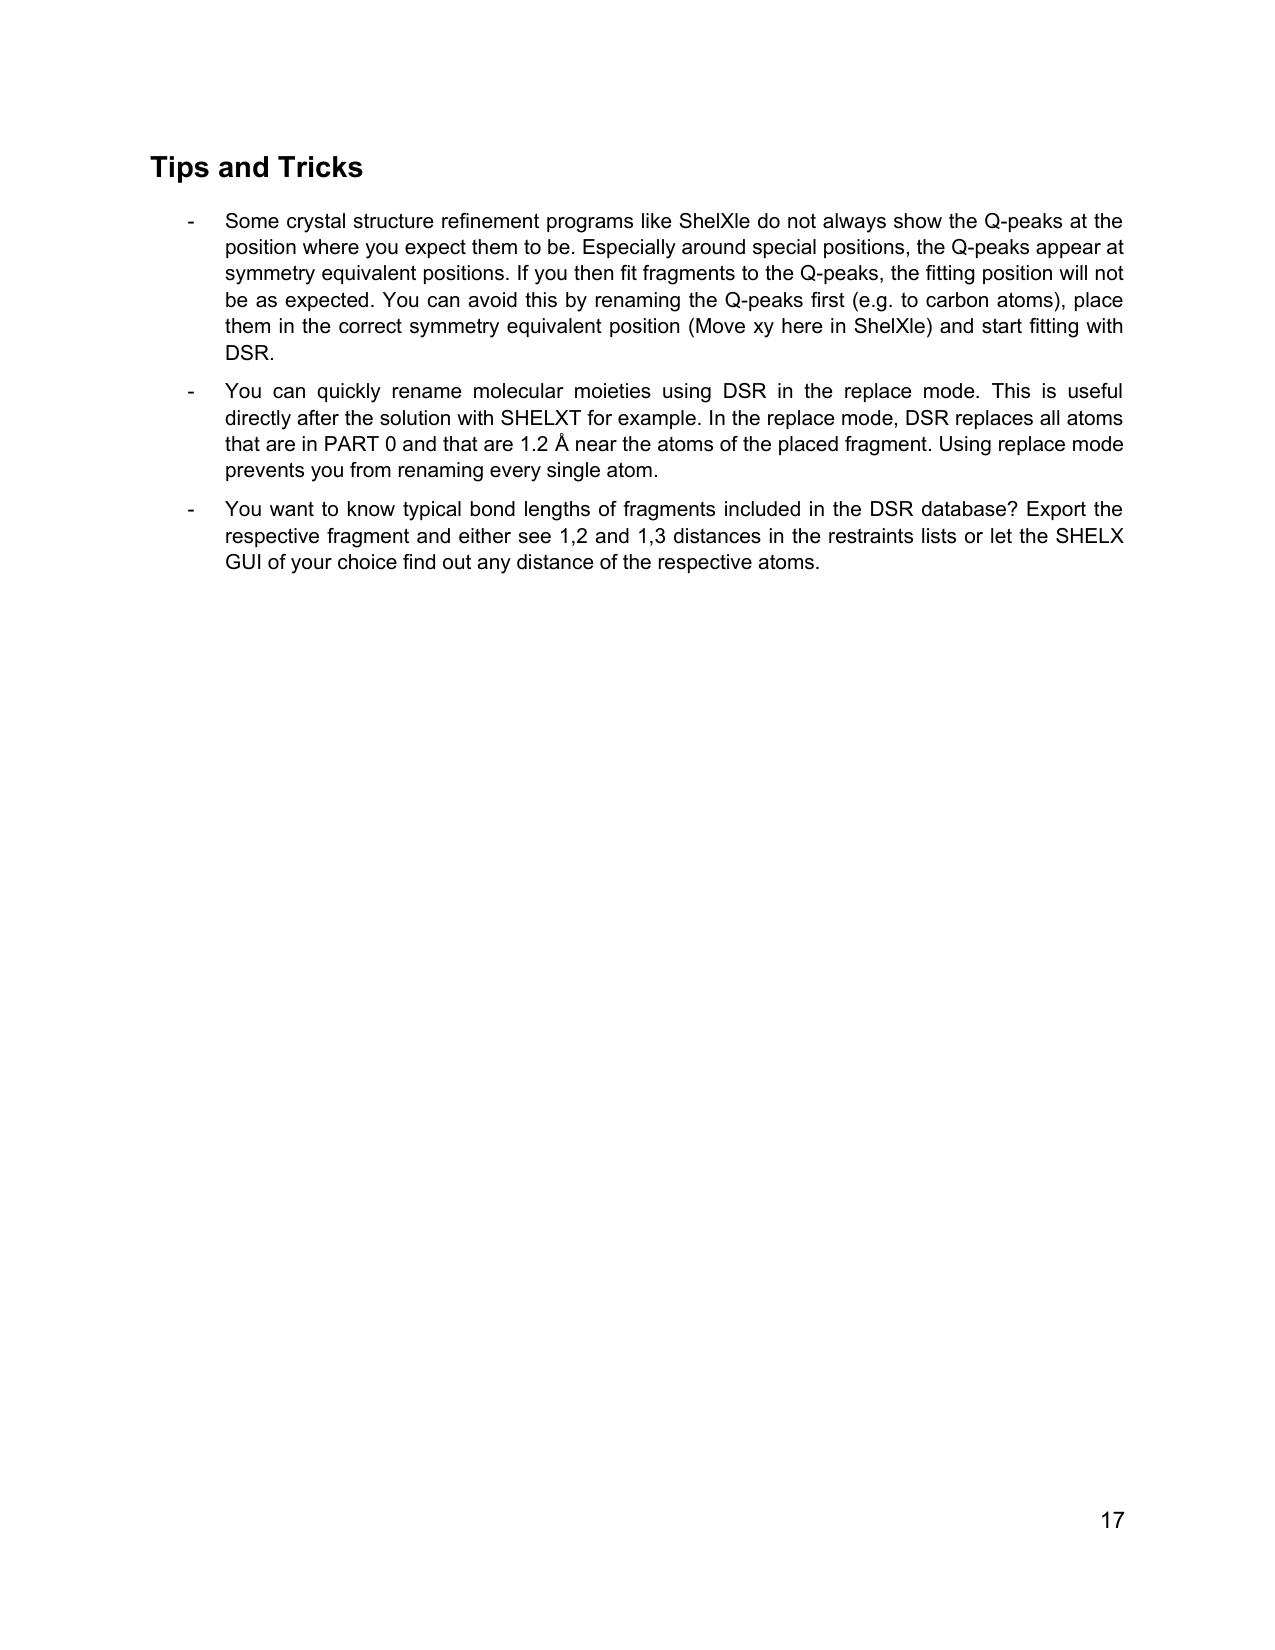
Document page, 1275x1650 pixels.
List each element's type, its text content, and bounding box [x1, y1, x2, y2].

text Tips and Tricks [150, 150, 1125, 183]
list You want to know typical bond lengths of fragments included in the DSR database? Export the respective fragment and either see 1,2 and 1,3 distances in the restraints lists or let the SHELX GUI of your choice find out any distance of the respective atoms. [187, 497, 1125, 574]
list Some crystal structure refinement programs like ShelXle do not always show the Q-peaks at the position where you expect them to be. Especially around special positions, the Q-peaks appear at symmetry equivalent positions. If you then fit fragments to the Q-peaks, the fitting position will not be as expected. You can avoid this by renaming the Q-peaks first (e.g. to carbon atoms), place them in the correct symmetry equivalent position (Move xy here in ShelXle) and start fitting with DSR. [187, 208, 1125, 364]
list You can quickly rename molecular moieties using DSR in the replace mode. This is useful directly after the solution with SHELXT for example. In the replace mode, DSR replaces all atoms that are in PART 0 and that are 1.2 Å near the atoms of the placed fragment. Using replace mode prevents you from renaming every single atom. [187, 379, 1125, 482]
